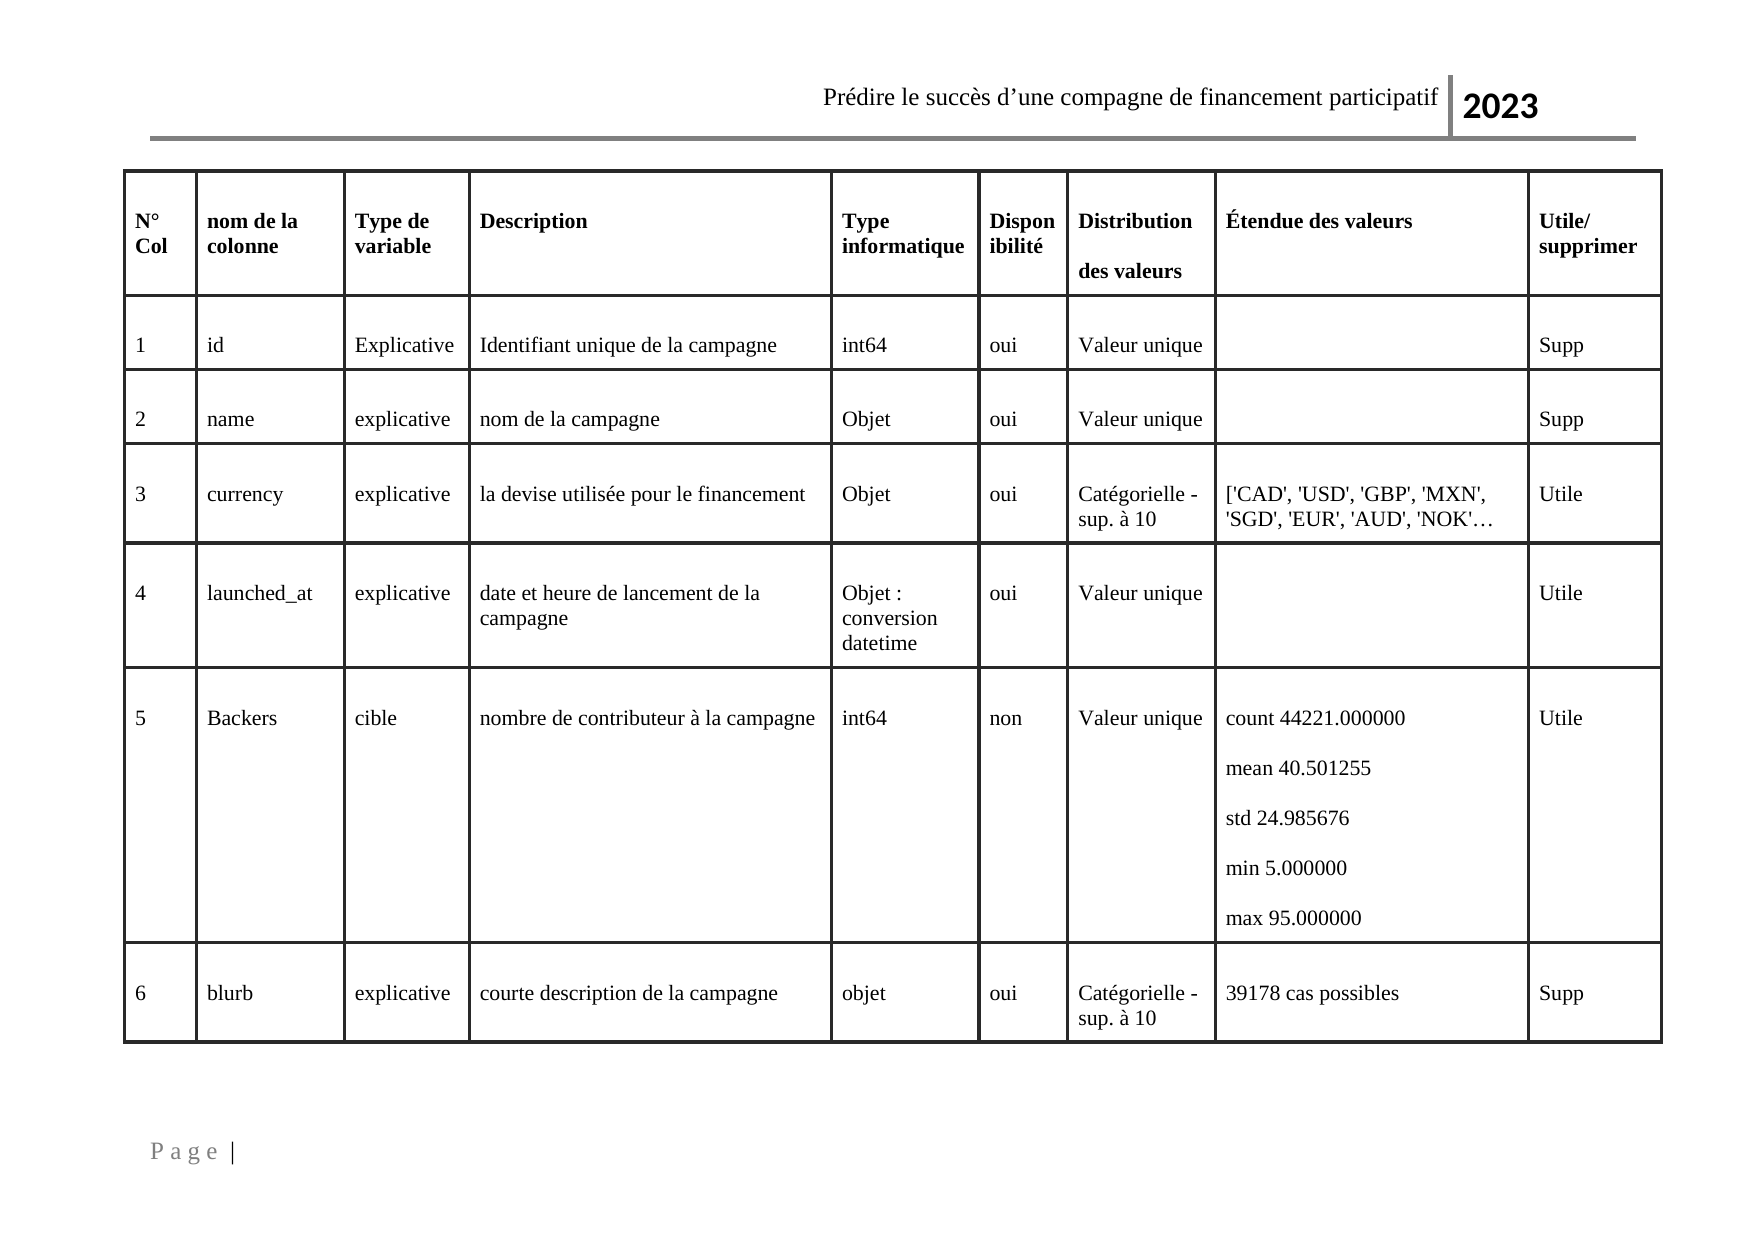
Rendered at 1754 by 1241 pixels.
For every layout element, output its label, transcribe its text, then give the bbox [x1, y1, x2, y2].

table_cell 5 [126, 669, 195, 941]
table_cell Utile [1530, 669, 1660, 941]
table_cell Utile [1530, 545, 1660, 666]
table_cell Identifiant unique de la campagne [471, 297, 830, 368]
table_cell explicative [346, 944, 468, 1040]
table_cell courte description de la campagne [471, 944, 830, 1040]
table_cell launched_at [198, 545, 343, 666]
table_cell [1217, 297, 1527, 368]
table_cell 39178 cas possibles [1217, 944, 1527, 1040]
table_cell explicative [346, 371, 468, 442]
table_cell Utile [1530, 445, 1660, 541]
table_header Type informatique [833, 173, 977, 294]
table_cell Objet : conversion datetime [833, 545, 977, 666]
table_cell oui [981, 371, 1066, 442]
table_cell Catégorielle - sup. à 10 [1069, 445, 1214, 541]
table_cell objet [833, 944, 977, 1040]
table_cell oui [981, 944, 1066, 1040]
table_cell explicative [346, 445, 468, 541]
table_cell count 44221.000000 mean 40.501255 std 24.985676 min 5.000000 max 95.000000 [1217, 669, 1527, 941]
table_cell int64 [833, 669, 977, 941]
table_header Description [471, 173, 830, 294]
table_header Distribution des valeurs [1069, 173, 1214, 294]
table_cell 3 [126, 445, 195, 541]
table_cell Supp [1530, 371, 1660, 442]
table_cell 6 [126, 944, 195, 1040]
table_cell nom de la campagne [471, 371, 830, 442]
table_cell 2 [126, 371, 195, 442]
table_cell oui [981, 297, 1066, 368]
table_cell [1217, 545, 1527, 666]
table_cell Explicative [346, 297, 468, 368]
table_header N° Col [126, 173, 195, 294]
table_cell ['CAD', 'USD', 'GBP', 'MXN', 'SGD', 'EUR', 'AUD', 'NOK'… [1217, 445, 1527, 541]
table_cell cible [346, 669, 468, 941]
table_header Disponibilité [981, 173, 1066, 294]
table_cell Valeur unique [1069, 371, 1214, 442]
table_cell 4 [126, 545, 195, 666]
table_cell explicative [346, 545, 468, 666]
table_cell 1 [126, 297, 195, 368]
table_cell Objet [833, 371, 977, 442]
table_cell currency [198, 445, 343, 541]
table_cell int64 [833, 297, 977, 368]
table_header nom de la colonne [198, 173, 343, 294]
table_cell date et heure de lancement de la campagne [471, 545, 830, 666]
table_cell Valeur unique [1069, 297, 1214, 368]
table_cell id [198, 297, 343, 368]
table_header Type de variable [346, 173, 468, 294]
table_cell Supp [1530, 297, 1660, 368]
table_cell nombre de contributeur à la campagne [471, 669, 830, 941]
table_cell oui [981, 445, 1066, 541]
table_cell non [981, 669, 1066, 941]
table_cell Valeur unique [1069, 545, 1214, 666]
table_header Utile/ supprimer [1530, 173, 1660, 294]
table_cell la devise utilisée pour le financement [471, 445, 830, 541]
table_cell Objet [833, 445, 977, 541]
table_cell [1217, 371, 1527, 442]
table_cell Catégorielle - sup. à 10 [1069, 944, 1214, 1040]
table_header Étendue des valeurs [1217, 173, 1527, 294]
table_cell Supp [1530, 944, 1660, 1040]
table_cell Backers [198, 669, 343, 941]
table_cell blurb [198, 944, 343, 1040]
table_cell name [198, 371, 343, 442]
table_cell Valeur unique [1069, 669, 1214, 941]
table_cell oui [981, 545, 1066, 666]
